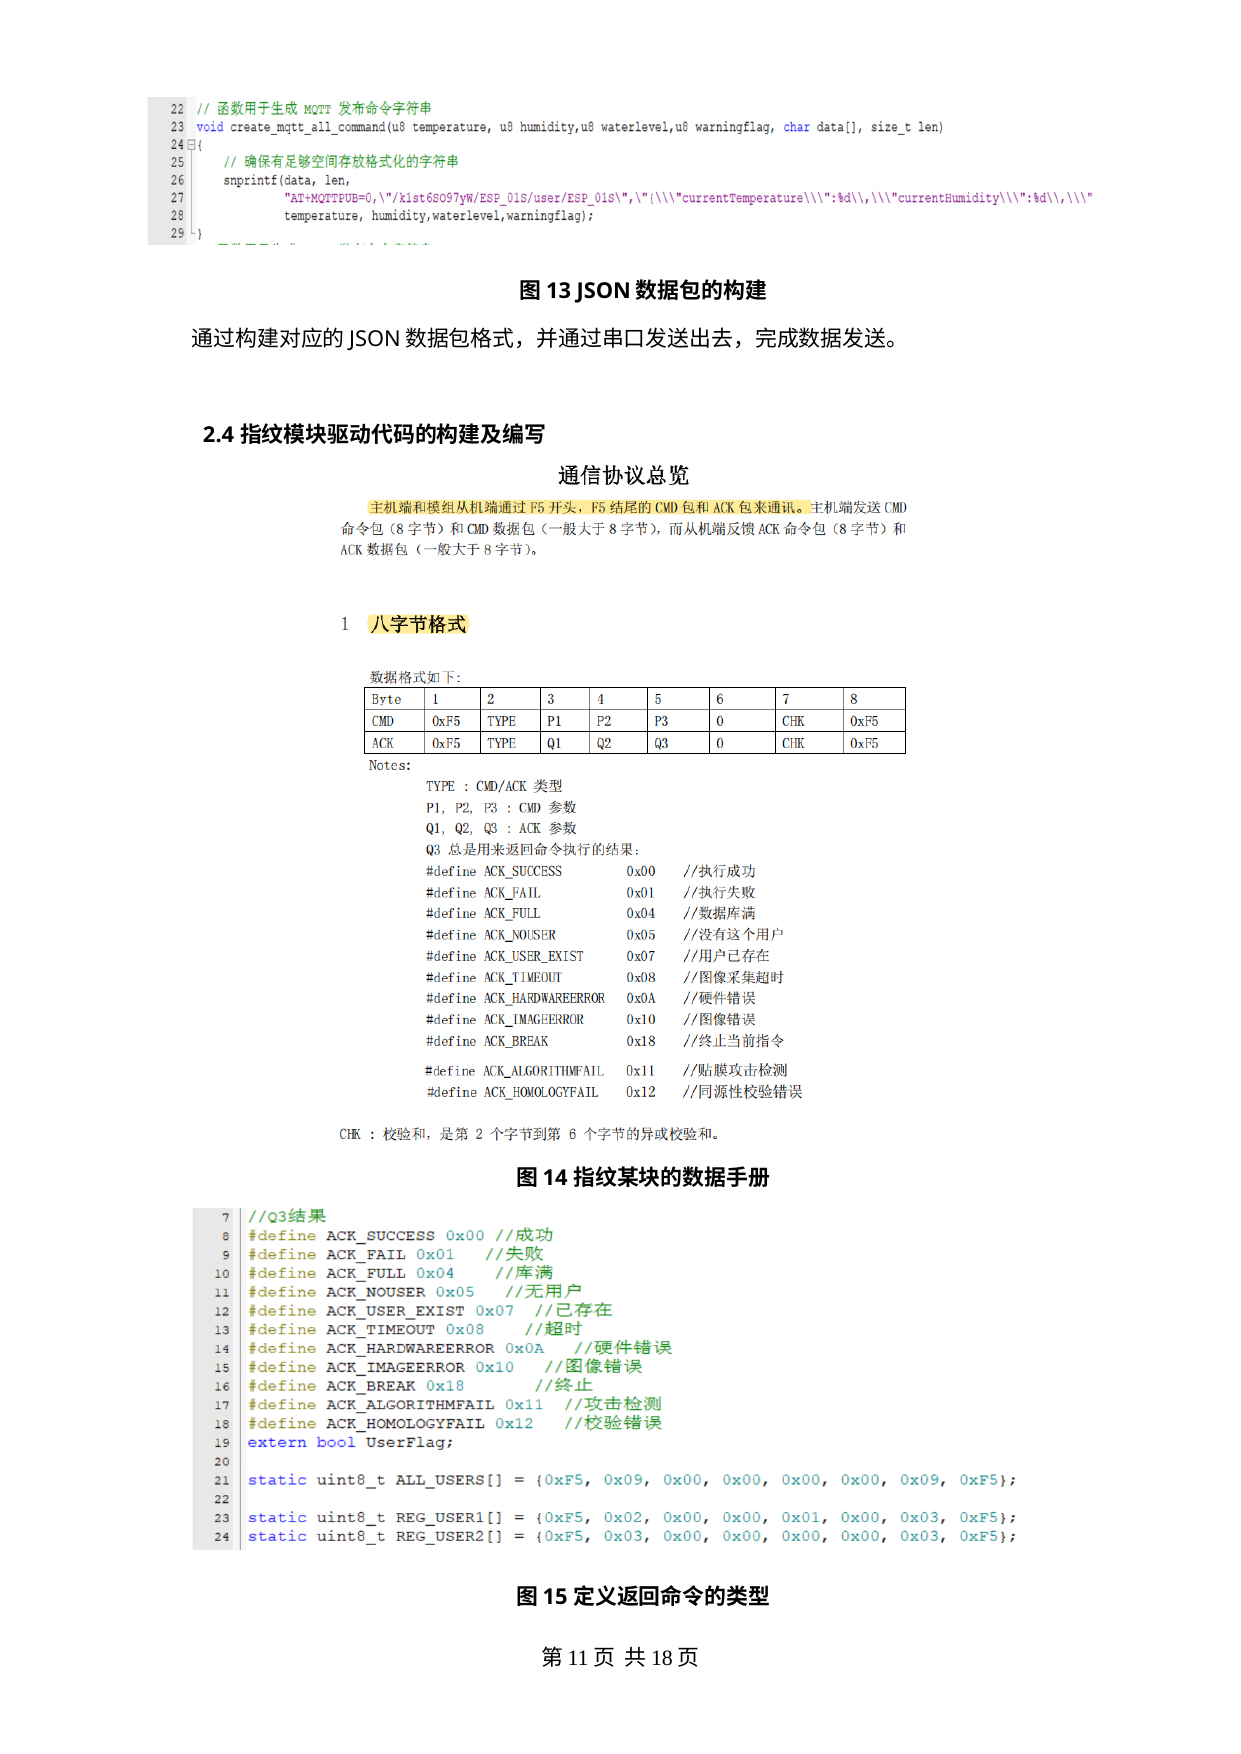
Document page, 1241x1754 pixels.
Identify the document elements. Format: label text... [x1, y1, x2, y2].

text 2.4 指纹模块驱动代码的构建及编写 [148, 417, 1092, 449]
text 图14 指纹某块的数据手册 [148, 1160, 1092, 1192]
picture [147, 97, 1093, 245]
picture [192, 1208, 1048, 1550]
text 通过构建对应的JSON数据包格式，并通过串口发送出去，完成数据发送。 [148, 321, 1092, 353]
text 图13 JSON数据包的构建 [148, 272, 1092, 305]
picture [246, 465, 994, 1148]
text 图15 定义返回命令的类型 [148, 1578, 1092, 1611]
